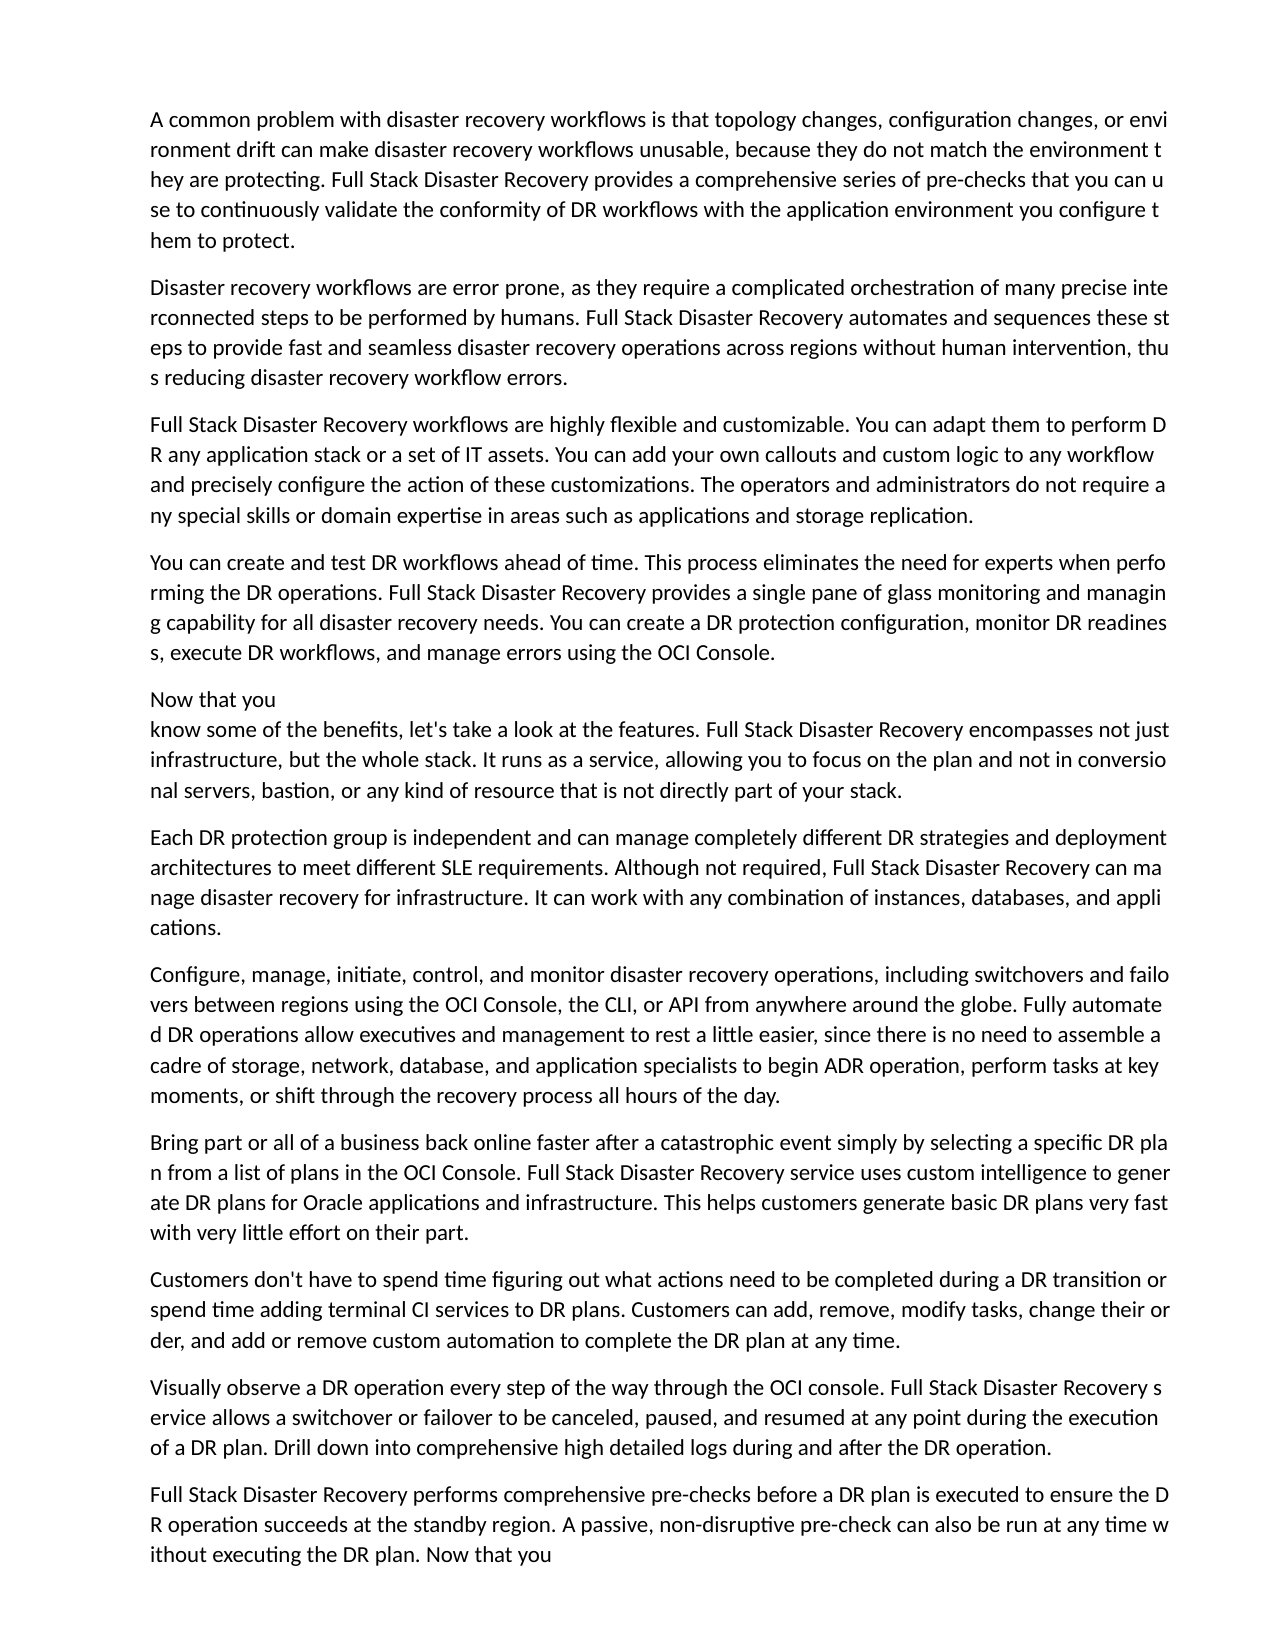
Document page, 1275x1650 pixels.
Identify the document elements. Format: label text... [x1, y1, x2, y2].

text Disaster recovery workflows are error prone, as they require a complicated orchestration of many precise interconnected steps to be performed by humans. Full Stack Disaster Recovery automates and sequences these steps to provide fast and seamless disaster recovery operations across regions without human intervention, thus reducing disaster recovery workflow errors. [150, 273, 1170, 391]
text Each DR protection group is independent and can manage completely different DR strategies and deployment architectures to meet different SLE requirements. Although not required, Full Stack Disaster Recovery can manage disaster recovery for infrastructure. It can work with any combination of instances, databases, and applications. [150, 823, 1170, 941]
text You can create and test DR workflows ahead of time. This process eliminates the need for experts when performing the DR operations. Full Stack Disaster Recovery provides a single pane of glass monitoring and managing capability for all disaster recovery needs. You can create a DR protection configuration, monitor DR readiness, execute DR workflows, and manage errors using the OCI Console. [150, 548, 1170, 666]
text Now that you know some of the benefits, let's take a look at the features. Full Stack Disaster Recovery encompasses not just infrastructure, but the whole stack. It runs as a service, allowing you to focus on the plan and not in conversional servers, bastion, or any kind of resource that is not directly part of your stack. [150, 685, 1170, 804]
text Visually observe a DR operation every step of the way through the OCI console. Full Stack Disaster Recovery service allows a switchover or failover to be canceled, paused, and resumed at any point during the execution of a DR plan. Drill down into comprehensive high detailed logs during and after the DR operation. [150, 1373, 1170, 1461]
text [150, 1480, 1170, 1568]
text Full Stack Disaster Recovery workflows are highly flexible and customizable. You can adapt them to perform DR any application stack or a set of IT assets. You can add your own callouts and custom logic to any workflow and precisely configure the action of these customizations. The operators and administrators do not require any special skills or domain expertise in areas such as applications and storage replication. [150, 410, 1170, 529]
text Configure, manage, initiate, control, and monitor disaster recovery operations, including switchovers and failovers between regions using the OCI Console, the CLI, or API from anywhere around the globe. Fully automated DR operations allow executives and management to rest a little easier, since there is no need to assemble a cadre of storage, network, database, and application specialists to begin ADR operation, perform tasks at key moments, or shift through the recovery process all hours of the day. [150, 960, 1170, 1109]
text A common problem with disaster recovery workflows is that topology changes, configuration changes, or environment drift can make disaster recovery workflows unusable, because they do not match the environment they are protecting. Full Stack Disaster Recovery provides a comprehensive series of pre-checks that you can use to continuously validate the conformity of DR workflows with the application environment you configure them to protect. [150, 105, 1170, 254]
text Bring part or all of a business back online faster after a catastrophic event simply by selecting a specific DR plan from a list of plans in the OCI Console. Full Stack Disaster Recovery service uses custom intelligence to generate DR plans for Oracle applications and infrastructure. This helps customers generate basic DR plans very fast with very little effort on their part. [150, 1128, 1170, 1247]
text Customers don't have to spend time figuring out what actions need to be completed during a DR transition or spend time adding terminal CI services to DR plans. Customers can add, remove, modify tasks, change their order, and add or remove custom automation to complete the DR plan at any time. [150, 1265, 1170, 1354]
